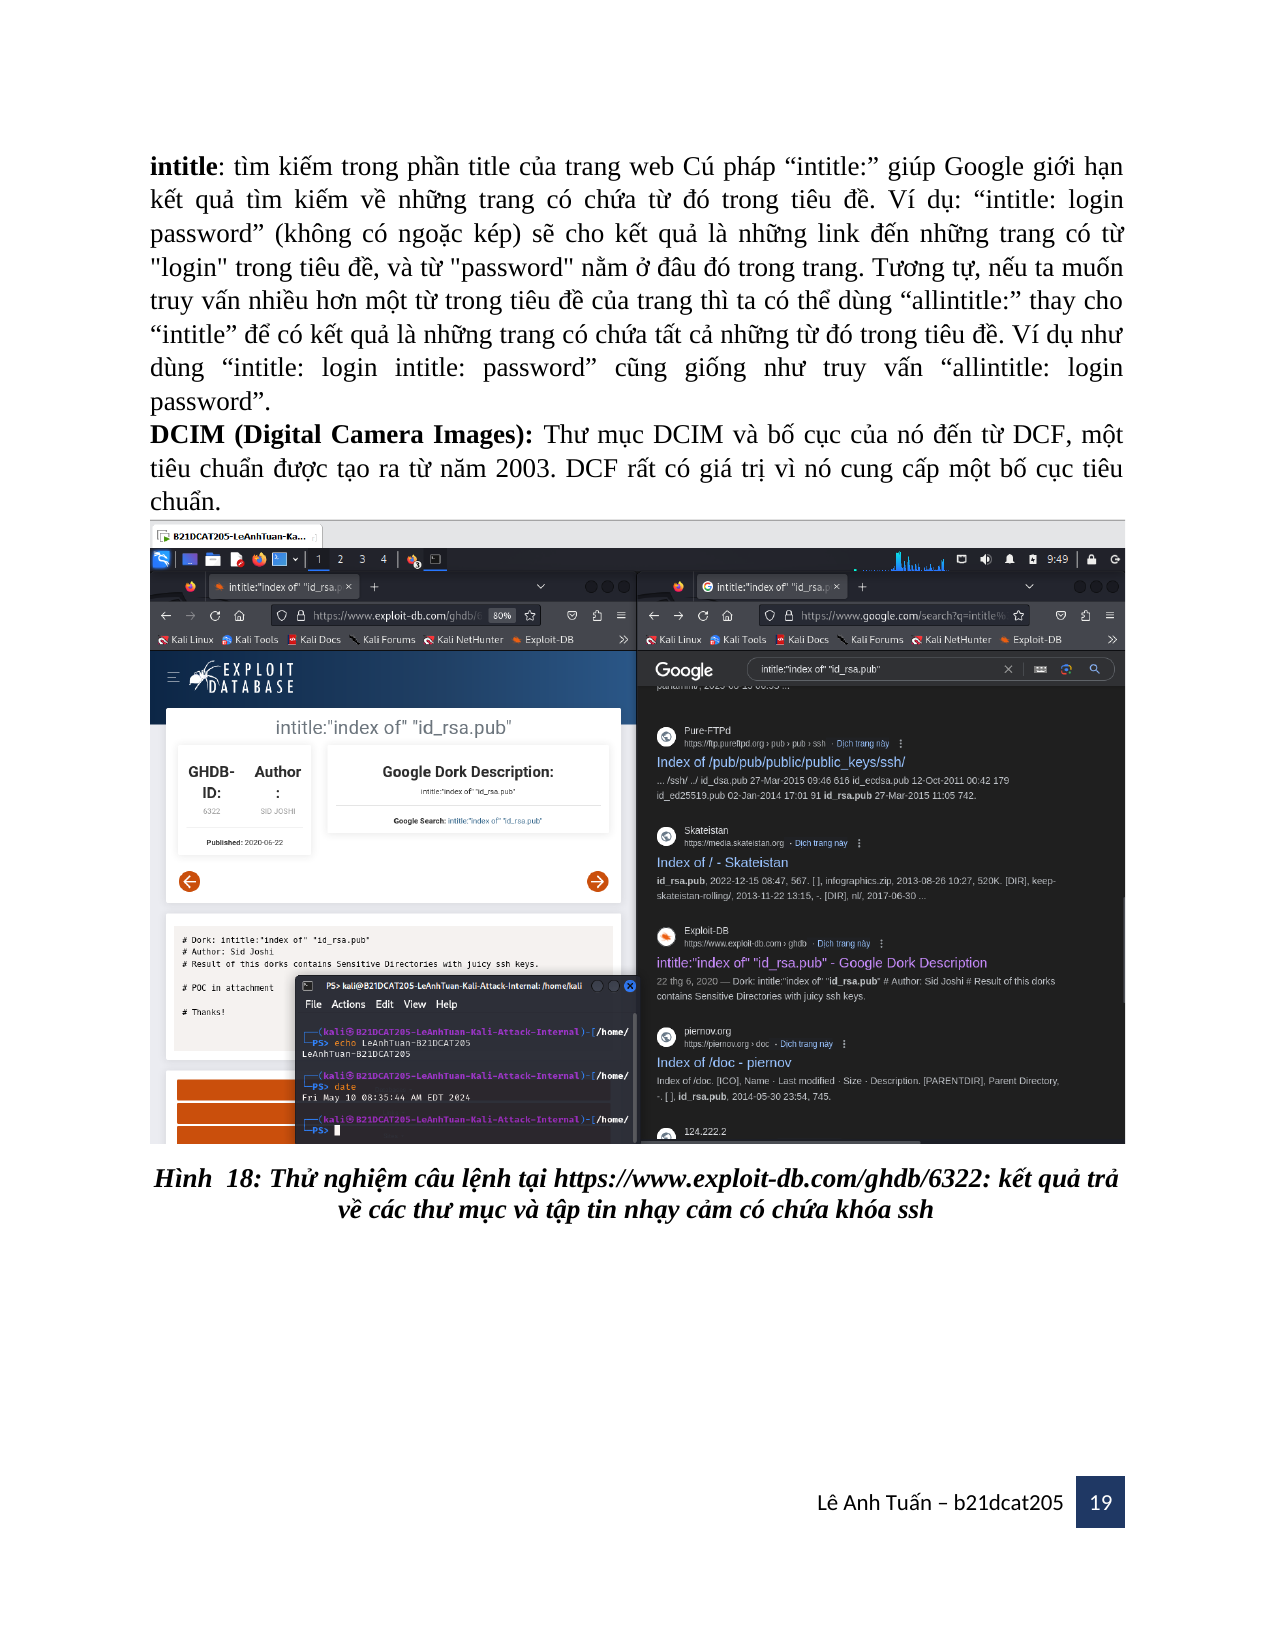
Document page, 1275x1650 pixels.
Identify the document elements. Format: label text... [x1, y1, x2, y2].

picture [150, 518, 1125, 1144]
list DCIM (Digital Camera Images): Thư mục DCIM và bố cục của nó đến từ DCF, một tiêu chuẩn được tạo ra từ năm 2003. DCF rất có giá trị vì nó cung cấp một bố cục tiêu chuẩn. [150, 418, 1125, 517]
text Hình 18: Thử nghiệm câu lệnh tại https://www.exploit-db.com/ghdb/6322: kết quả trả về các thư mục và tập tin nhạy cảm có chứa khóa ssh [150, 1162, 1125, 1224]
list intitle: tìm kiếm trong phần title của trang web Cú pháp “intitle:” giúp Google giới hạn kết quả tìm kiếm về những trang có chứa từ đó trong tiêu đề. Ví dụ: “intitle: login password” (không có ngoặc kép) sẽ cho kết quả là những link đến những trang có từ "login" trong tiêu đề, và từ "password" nằm ở đâu đó trong trang. Tương tự, nếu ta muốn truy vấn nhiều hơn một từ trong tiêu đề của trang thì ta có thể dùng “allintitle:” thay cho “intitle” để có kết quả là những trang có chứa tất cả những từ đó trong tiêu đề. Ví dụ như dùng “intitle: login intitle: password” cũng giống như truy vấn “allintitle: login password”. [150, 150, 1125, 416]
